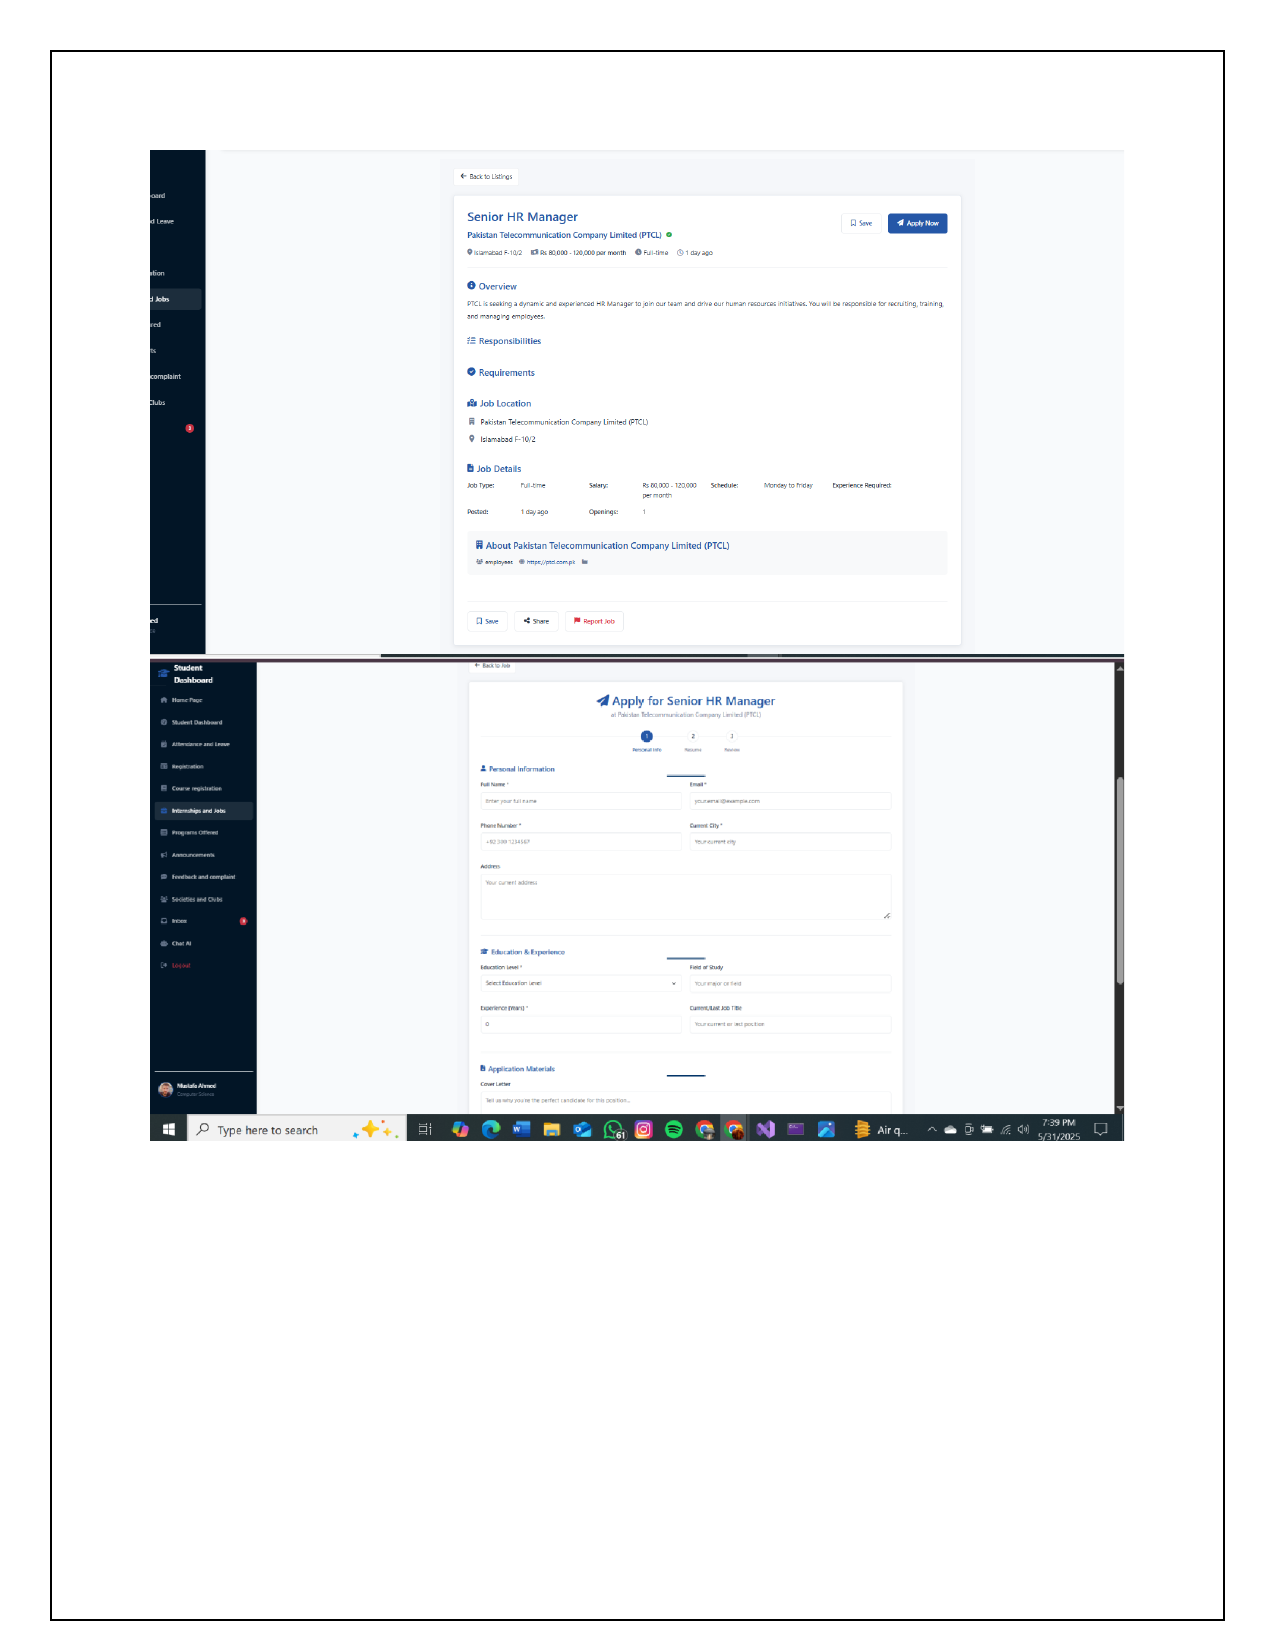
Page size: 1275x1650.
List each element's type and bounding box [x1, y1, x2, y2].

picture [150, 150, 1125, 1141]
